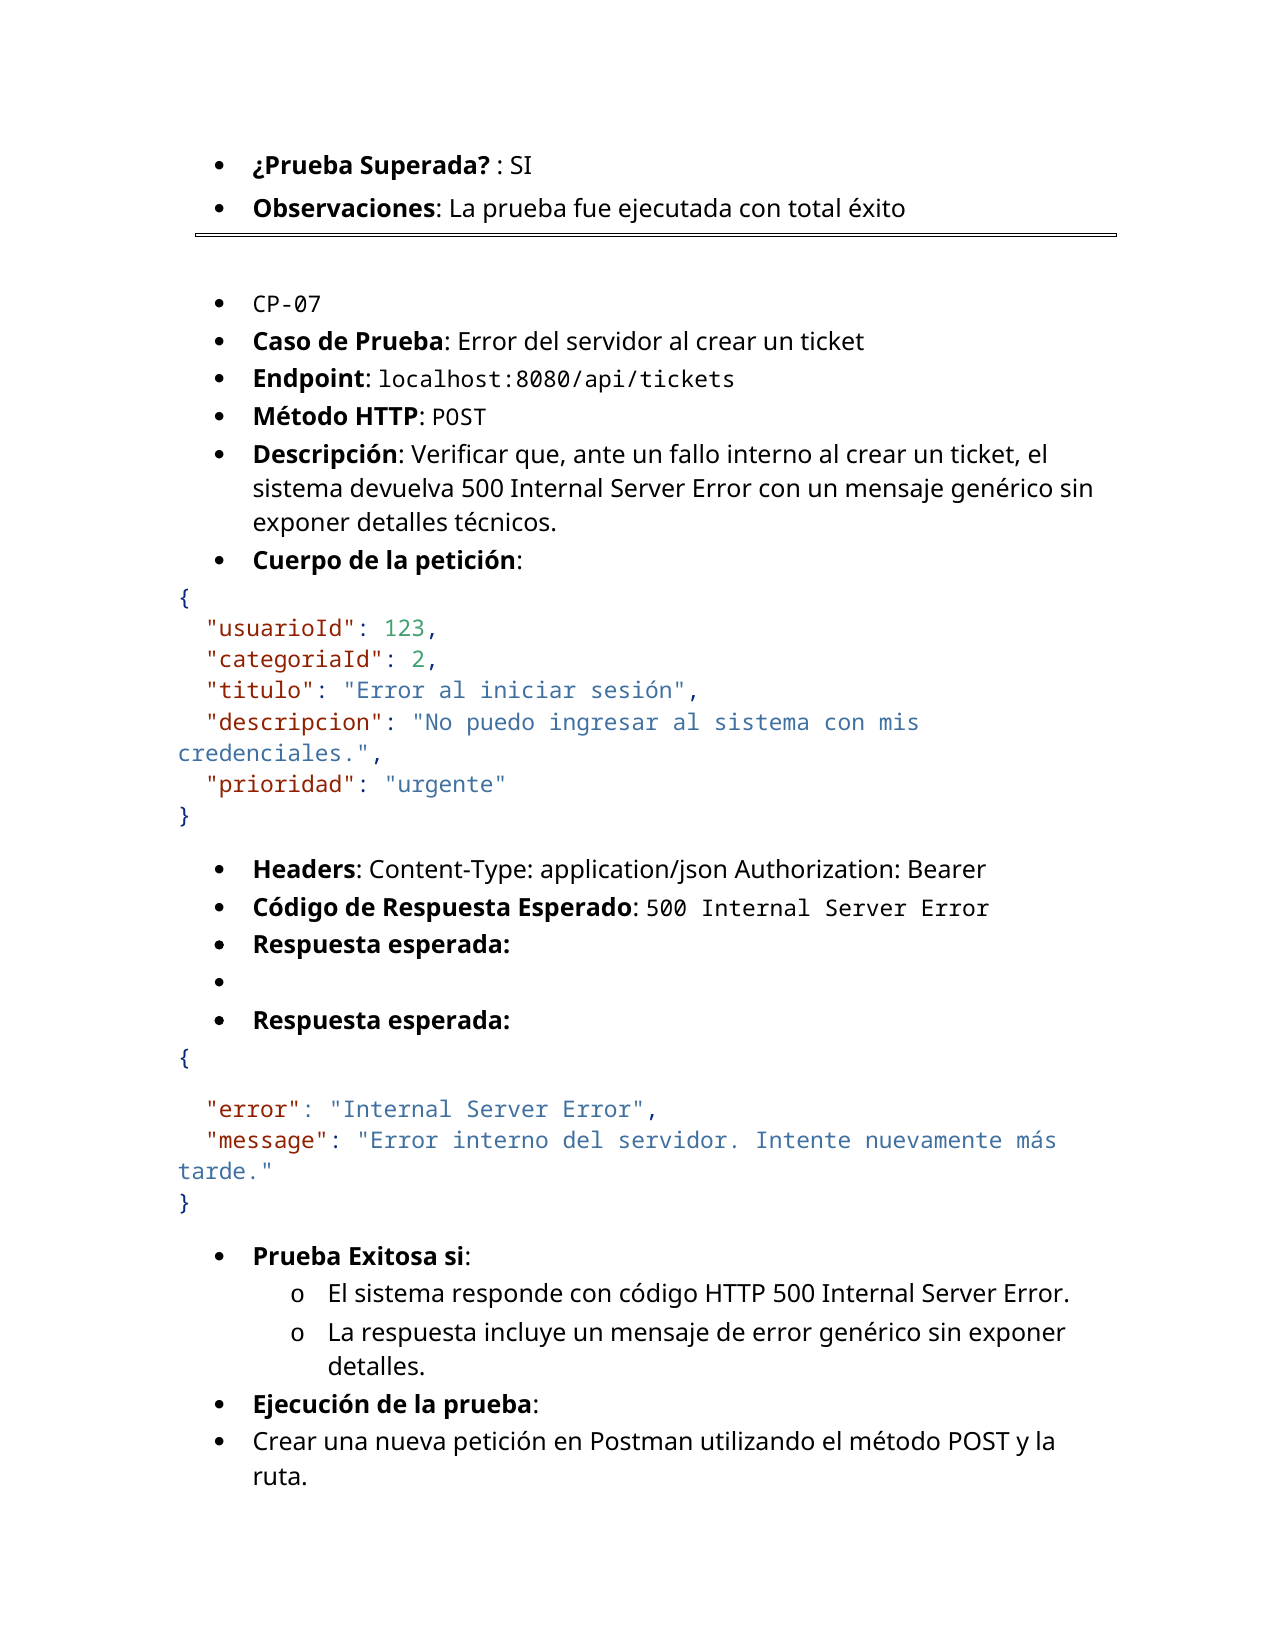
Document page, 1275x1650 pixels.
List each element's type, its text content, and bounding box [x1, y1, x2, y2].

list Código de Respuesta Esperado: 500 Internal Server Error [215, 889, 1098, 923]
list CP-07 [215, 288, 1098, 319]
list Ejecución de la prueba: [215, 1386, 1098, 1420]
list Respuesta esperada: [215, 1003, 1098, 1037]
list Headers: Content-Type: application/json Authorization: Bearer [215, 851, 1098, 885]
list Endpoint: localhost:8080/api/tickets [215, 361, 1098, 395]
text "error": "Internal Server Error", "message": "Error interno del servidor. Intente nuevamente más tarde." } [177, 1092, 1098, 1217]
text { [177, 1040, 1098, 1072]
list Respuesta esperada: [215, 927, 1098, 961]
text { "usuarioId": 123, "categoriaId": 2, "titulo": "Error al iniciar sesión", "descripcion": "No puedo ingresar al sistema con mis credenciales.", "prioridad": "urgente" } [177, 581, 1098, 831]
list Método HTTP: POST [215, 399, 1098, 433]
list Caso de Prueba: Error del servidor al crear un ticket [215, 323, 1098, 357]
list Cuerpo de la petición: [215, 543, 1098, 577]
list Observaciones: La prueba fue ejecutada con total éxito [215, 191, 1098, 224]
list El sistema responde con código HTTP 500 Internal Server Error. [290, 1276, 1098, 1310]
list Prueba Exitosa si: [215, 1238, 1098, 1272]
list Crear una nueva petición en Postman utilizando el método POST y la ruta. [215, 1424, 1098, 1492]
list ¿Prueba Superada? : SI [215, 148, 1098, 182]
list La respuesta incluye un mensaje de error genérico sin exponer detalles. [290, 1314, 1098, 1382]
list Descripción: Verificar que, ante un fallo interno al crear un ticket, el sistema devuelva 500 Internal Server Error con un mensaje genérico sin exponer detalles técnicos. [215, 437, 1098, 539]
